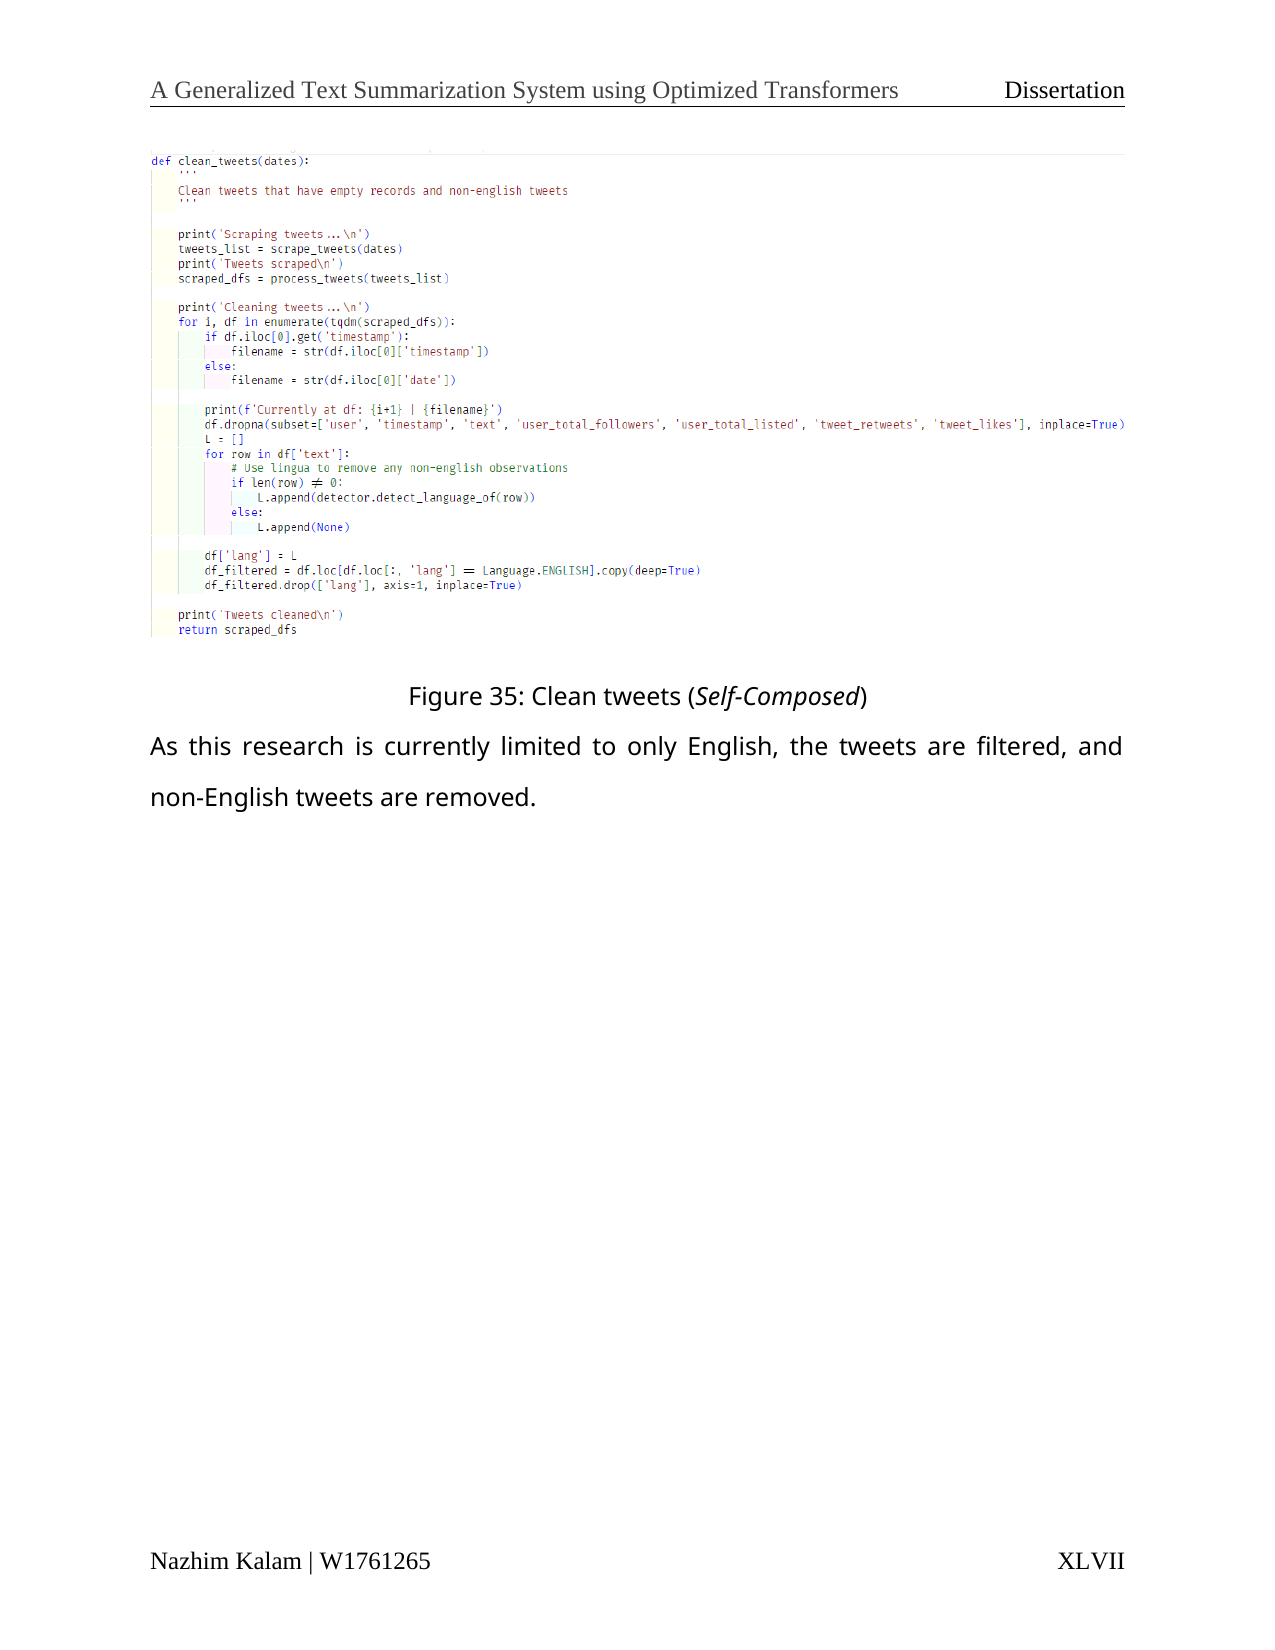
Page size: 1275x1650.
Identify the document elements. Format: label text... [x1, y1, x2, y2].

picture [150, 150, 1125, 648]
text As this research is currently limited to only English, the tweets are filtered, and non-English tweets are removed. [150, 729, 1125, 814]
